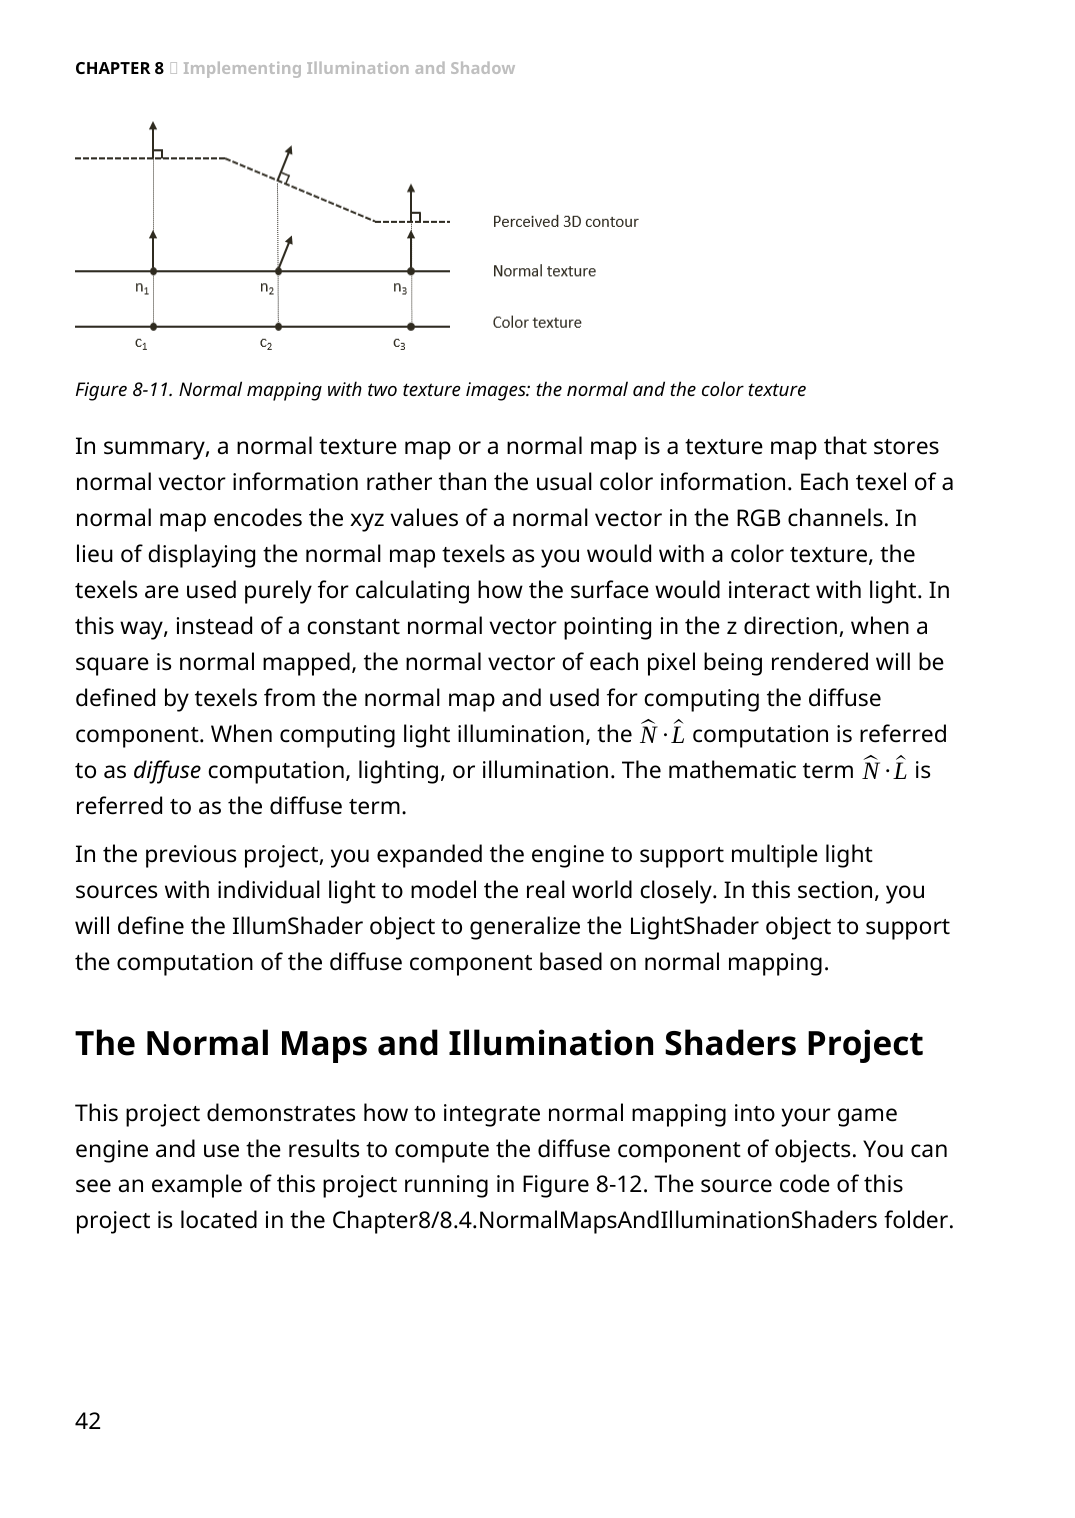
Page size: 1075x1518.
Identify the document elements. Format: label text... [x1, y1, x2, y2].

subtitle The Normal Maps and Illumination Shaders Project [75, 1019, 962, 1065]
picture [75, 112, 649, 361]
text In the previous project, you expanded the engine to support multiple light sources with individual light to model the real world closely. In this section, you will define the IllumShader object to generalize the LightShader object to support the computation of the diffuse component based on normal mapping. [75, 838, 962, 977]
text Figure 8-11. Normal mapping with two texture images: the normal and the color texture [75, 376, 962, 402]
text This project demonstrates how to integrate normal mapping into your game engine and use the results to compute the diffuse component of objects. You can see an example of this project running in Figure 8-12. The source code of this project is located in the Chapter8/8.4.NormalMapsAndIlluminationShaders folder. [75, 1097, 962, 1236]
text In summary, a normal texture map or a normal map is a texture map that stores normal vector information rather than the usual color information. Each texel of a normal map encodes the xyz values of a normal vector in the RGB channels. In lieu of displaying the normal map texels as you would with a color texture, the texels are used purely for calculating how the surface would interact with light. In this way, instead of a constant normal vector pointing in the z direction, when a square is normal mapped, the normal vector of each pixel being rendered will be defined by texels from the normal map and used for computing the diffuse component. When computing light illumination, the computation is referred to as diffuse computation, lighting, or illumination. The mathematic term is referred to as the diffuse term. [75, 430, 962, 821]
